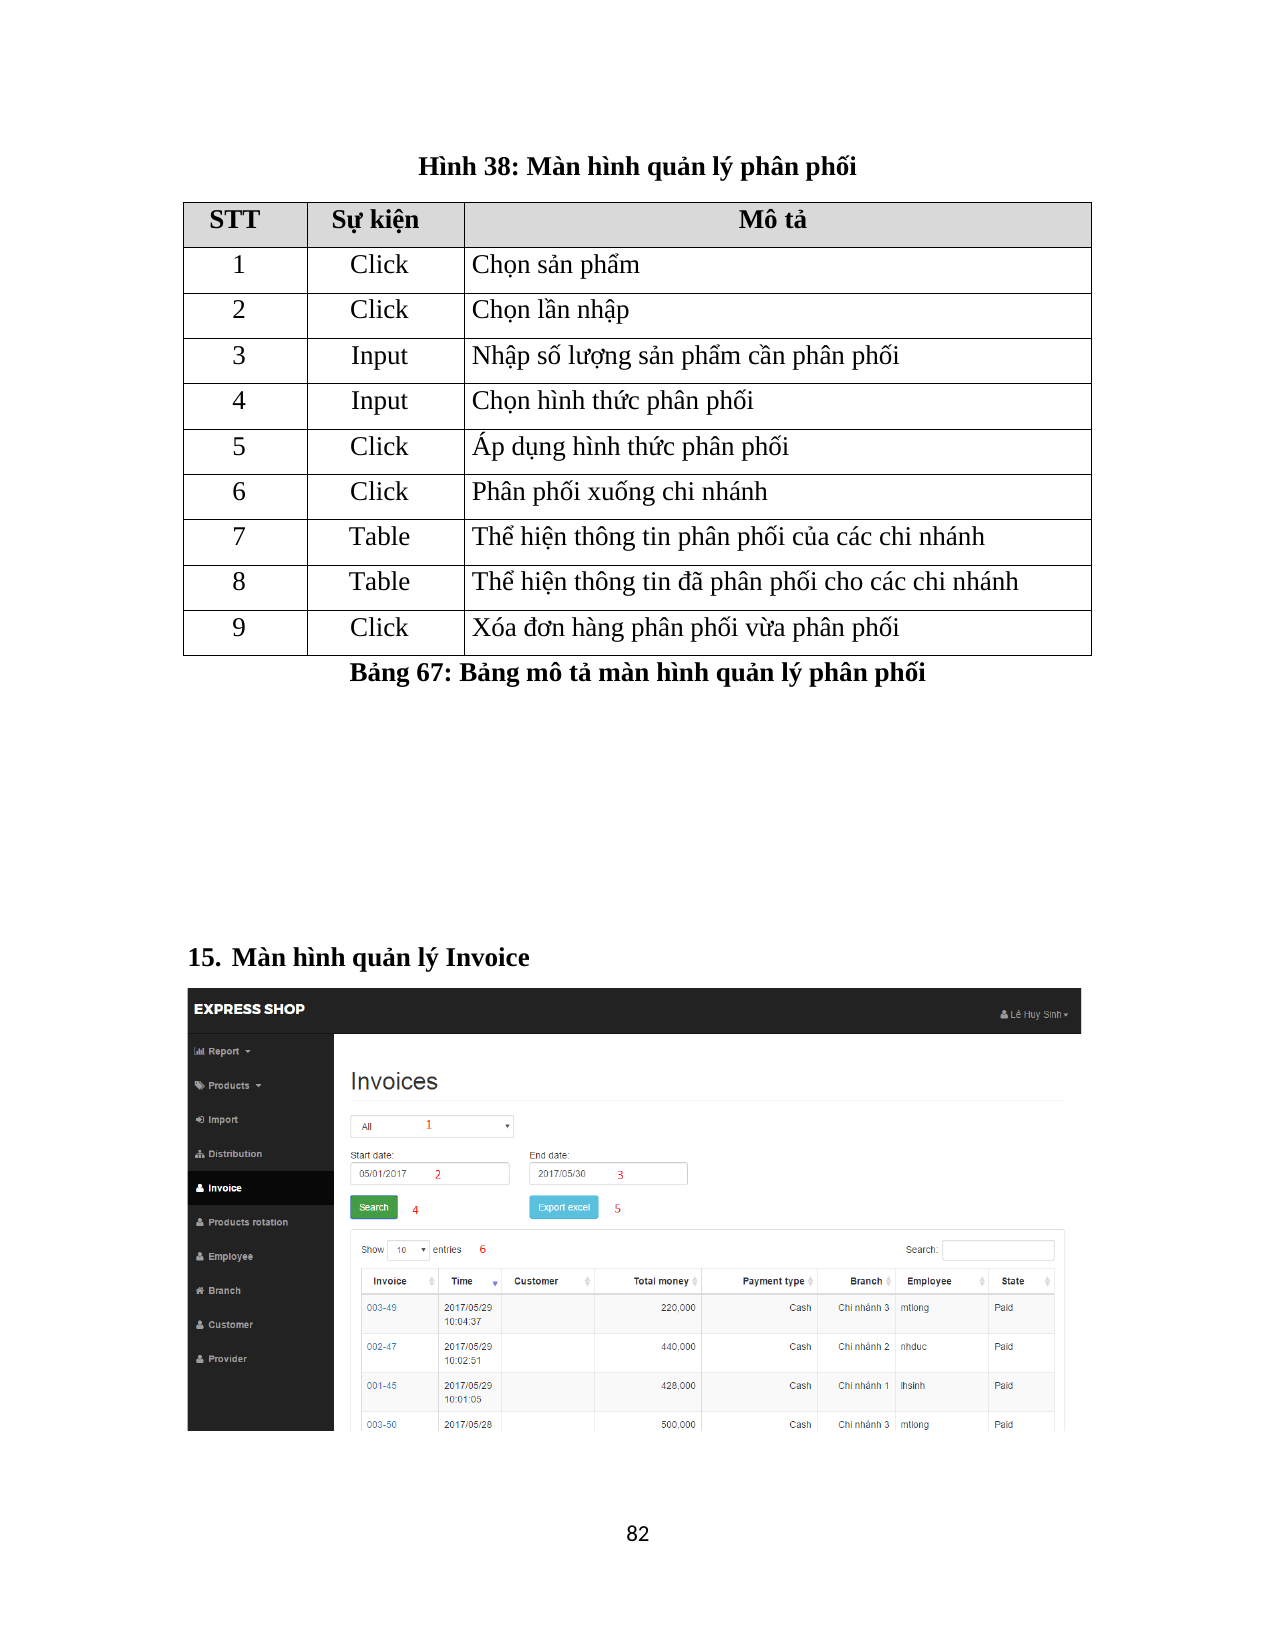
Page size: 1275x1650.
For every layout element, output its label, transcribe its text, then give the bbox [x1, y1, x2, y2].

table_cell Chọn lần nhập [465, 294, 1091, 338]
table_cell 4 [184, 384, 307, 428]
table_cell Xóa đơn hàng phân phối vừa phân phối [465, 611, 1091, 655]
table_cell 8 [184, 566, 307, 610]
table_cell Nhập số lượng sản phẩm cần phân phối [465, 339, 1091, 383]
table_cell 3 [184, 339, 307, 383]
table_cell 7 [184, 520, 307, 564]
table_cell Phân phối xuống chi nhánh [465, 475, 1091, 519]
table_cell Table [308, 520, 464, 564]
table_cell Thể hiện thông tin phân phối của các chi nhánh [465, 520, 1091, 564]
table_cell Click [308, 430, 464, 474]
table_cell Chọn sản phẩm [465, 248, 1091, 293]
table_cell 6 [184, 475, 307, 519]
table_cell Thể hiện thông tin đã phân phối cho các chi nhánh [465, 566, 1091, 610]
table_cell Chọn hình thức phân phối [465, 384, 1091, 428]
table_cell Click [308, 248, 464, 293]
table_cell Table [308, 566, 464, 610]
table_header Sự kiện [308, 203, 464, 247]
table_cell Click [308, 475, 464, 519]
table_cell 9 [184, 611, 307, 655]
table_cell 5 [184, 430, 307, 474]
table_header STT [184, 203, 307, 247]
table_cell Áp dụng hình thức phân phối [465, 430, 1091, 474]
list Màn hình quản lý Invoice [187, 941, 1125, 973]
table_cell 1 [184, 248, 307, 293]
text Hình 38: Màn hình quản lý phân phối [150, 150, 1125, 181]
table_cell Input [308, 384, 464, 428]
picture [187, 988, 1082, 1431]
table_header Mô tả [465, 203, 1091, 247]
table_cell Click [308, 294, 464, 338]
table_cell Input [308, 339, 464, 383]
text Bảng 67: Bảng mô tả màn hình quản lý phân phối [150, 656, 1125, 687]
table_cell 2 [184, 294, 307, 338]
table_cell Click [308, 611, 464, 655]
